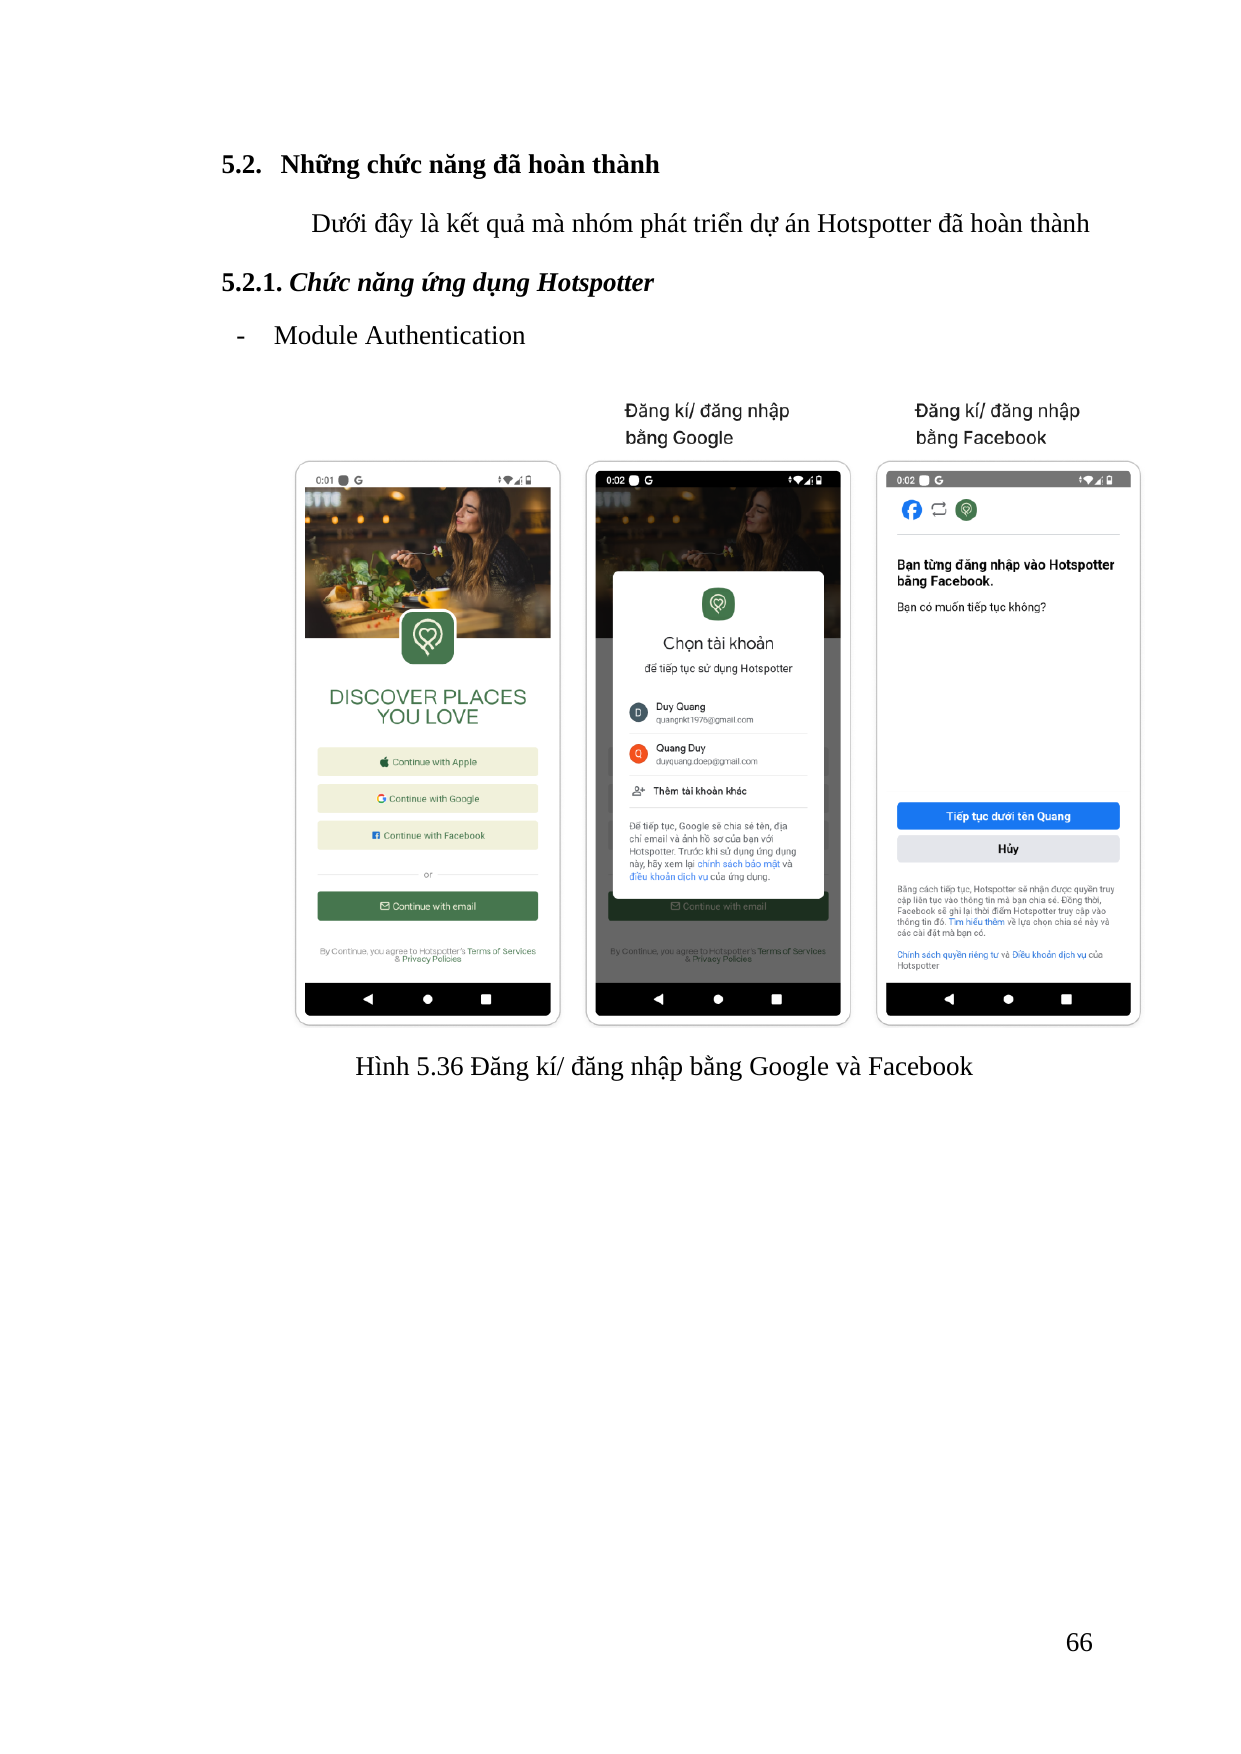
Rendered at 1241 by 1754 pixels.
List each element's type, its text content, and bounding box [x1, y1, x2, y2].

picture [273, 365, 1145, 1028]
subtitle Chức năng ứng dụng Hotspotter [221, 266, 1092, 297]
subtitle Những chức năng đã hoàn thành [221, 148, 1092, 179]
list Module Authentication [236, 319, 1092, 350]
text Dưới đây là kết quả mà nhóm phát triển dự án Hotspotter đã hoàn thành [236, 207, 1092, 238]
